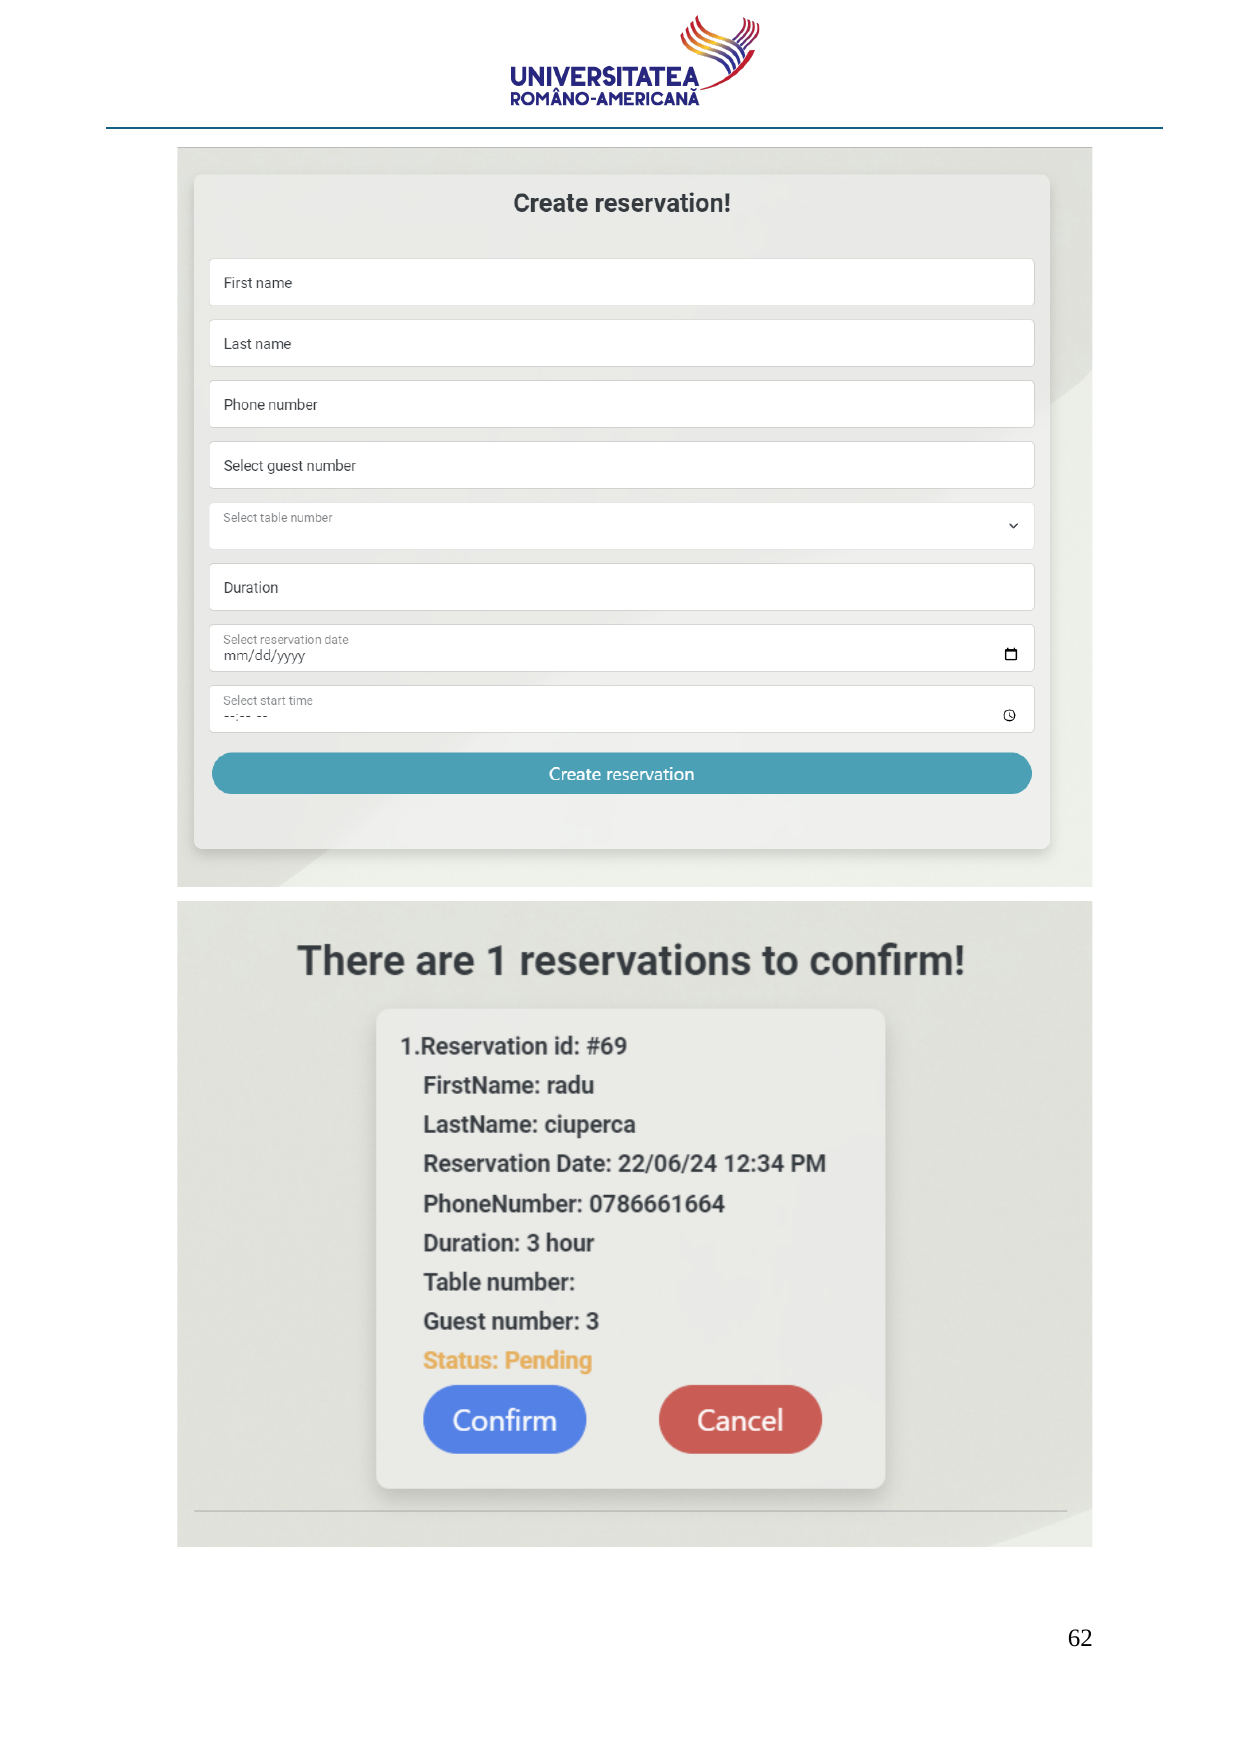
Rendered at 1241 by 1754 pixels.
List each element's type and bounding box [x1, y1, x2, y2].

picture [177, 147, 1093, 887]
picture [507, 12, 763, 109]
picture [177, 901, 1093, 1547]
